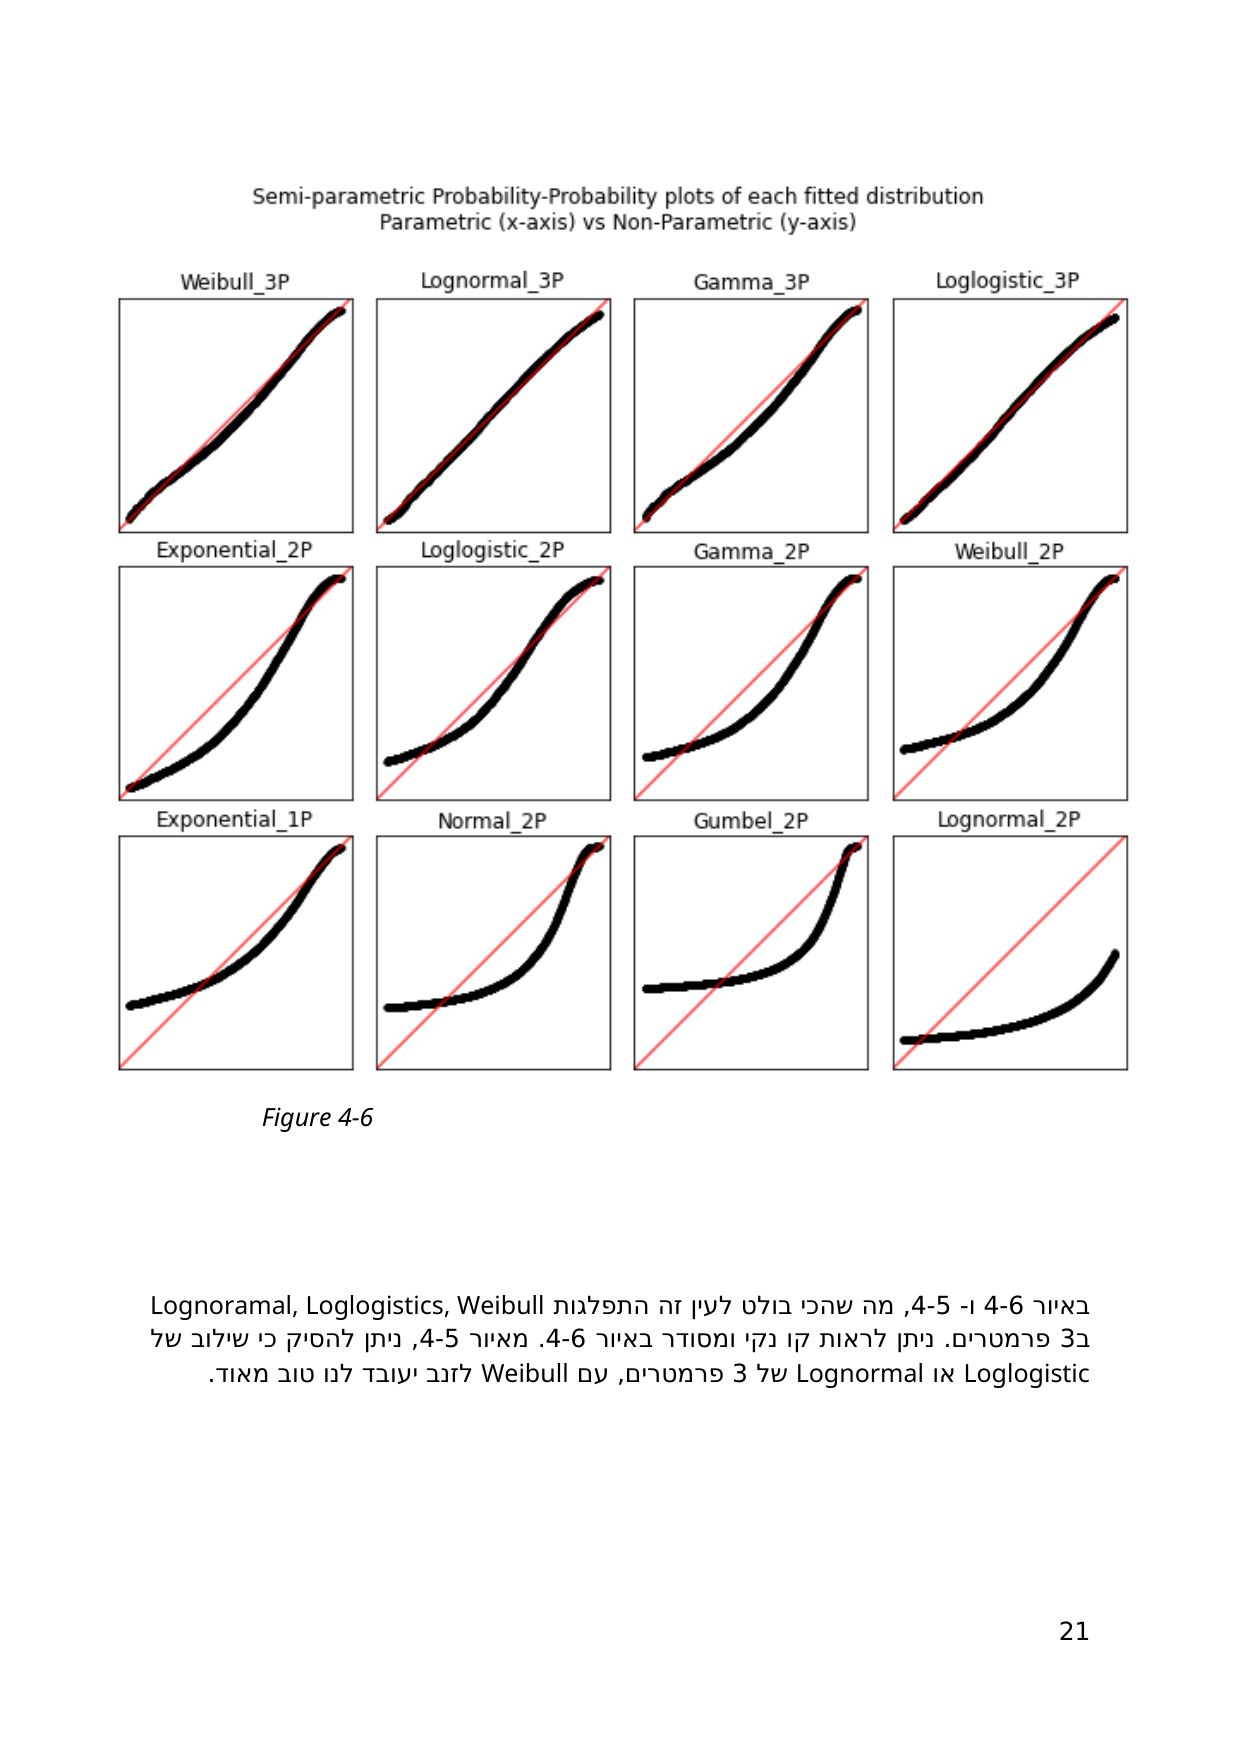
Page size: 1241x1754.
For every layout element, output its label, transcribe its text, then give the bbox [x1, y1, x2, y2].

text באיור 4-6 ו- 4-5, מה שהכי בולט לעין זה התפלגות Lognoramal, Loglogistics, Weibull ב3 פרמטרים. ניתן לראות קו נקי ומסודר באיור 4-6. מאיור 4-5, ניתן להסיק כי שילוב של Loglogistic או Lognormal של 3 פרמטרים, עם Weibull לזנב יעובד לנו טוב מאוד. [150, 1288, 1090, 1390]
picture [100, 175, 1137, 1088]
